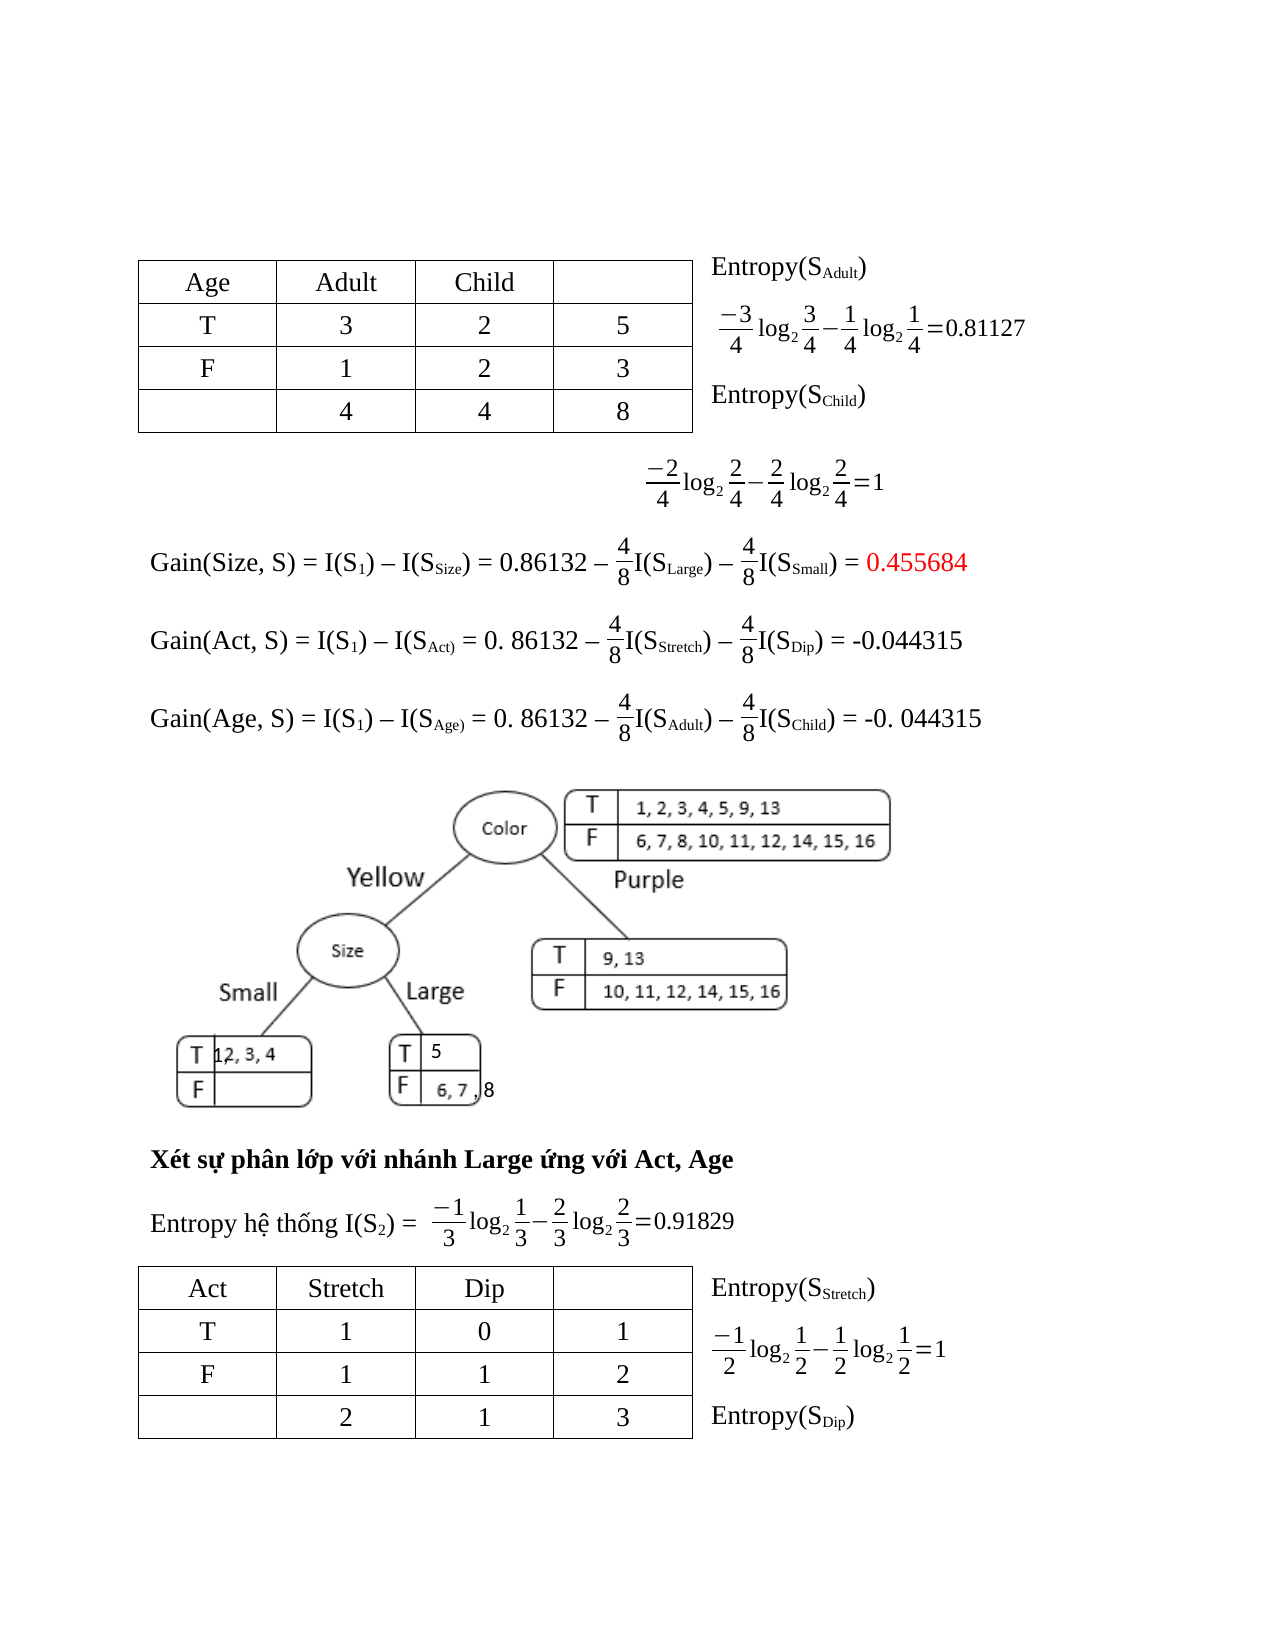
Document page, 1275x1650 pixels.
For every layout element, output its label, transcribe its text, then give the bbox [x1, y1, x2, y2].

table_cell 1 [416, 1396, 553, 1438]
table_cell F [139, 1353, 276, 1395]
table_cell 2 [416, 304, 553, 346]
table_cell 2 [554, 1353, 692, 1395]
text Entropy(SAdult) [150, 250, 1125, 282]
table_cell 2 [416, 347, 553, 389]
text Xét sự phân lớp với nhánh Large ứng với Act, Age [150, 1143, 1125, 1174]
table_cell 4 [416, 390, 553, 432]
text Entropy hệ thống I(S2) = [150, 1193, 1125, 1252]
table_cell 0 [416, 1310, 553, 1352]
text Gain(Act, S) = I(S1) – I(SAct) = 0. 86132 – I(SStretch) – I(SDip) = -0.044315 [150, 610, 1125, 669]
table_header Act [139, 1267, 276, 1309]
table_header Age [139, 261, 276, 303]
table_header Dip [416, 1267, 553, 1309]
table_cell 4 [277, 390, 415, 432]
picture [150, 766, 902, 1125]
table_cell [139, 390, 276, 432]
table_header Child [416, 261, 553, 303]
table_cell 1 [277, 1310, 415, 1352]
table_cell T [139, 1310, 276, 1352]
table_header Stretch [277, 1267, 415, 1309]
table_header Adult [277, 261, 415, 303]
table_cell 1 [277, 1353, 415, 1395]
table_cell T [139, 304, 276, 346]
table_cell [139, 1396, 276, 1438]
table_cell 2 [277, 1396, 415, 1438]
text Gain(Size, S) = I(S1) – I(SSize) = 0.86132 – I(SLarge) – I(SSmall) = 0.455684 [150, 532, 1125, 591]
table_cell 1 [277, 347, 415, 389]
text Entropy(SDip) [693, 1399, 1125, 1431]
text Entropy(SChild) [693, 379, 1125, 410]
table_cell 1 [554, 1310, 692, 1352]
table_cell 5 [554, 304, 692, 346]
text Gain(Age, S) = I(S1) – I(SAge) = 0. 86132 – I(SAdult) – I(SChild) = -0. 044315 [150, 688, 1125, 747]
table_cell 3 [554, 1396, 692, 1438]
table_cell 8 [554, 390, 692, 432]
table_cell 3 [554, 347, 692, 389]
table_cell 1 [416, 1353, 553, 1395]
table_cell 3 [277, 304, 415, 346]
table_header [554, 261, 692, 303]
table_cell F [139, 347, 276, 389]
table_header [554, 1267, 692, 1309]
text Entropy(SStretch) [693, 1271, 1125, 1303]
